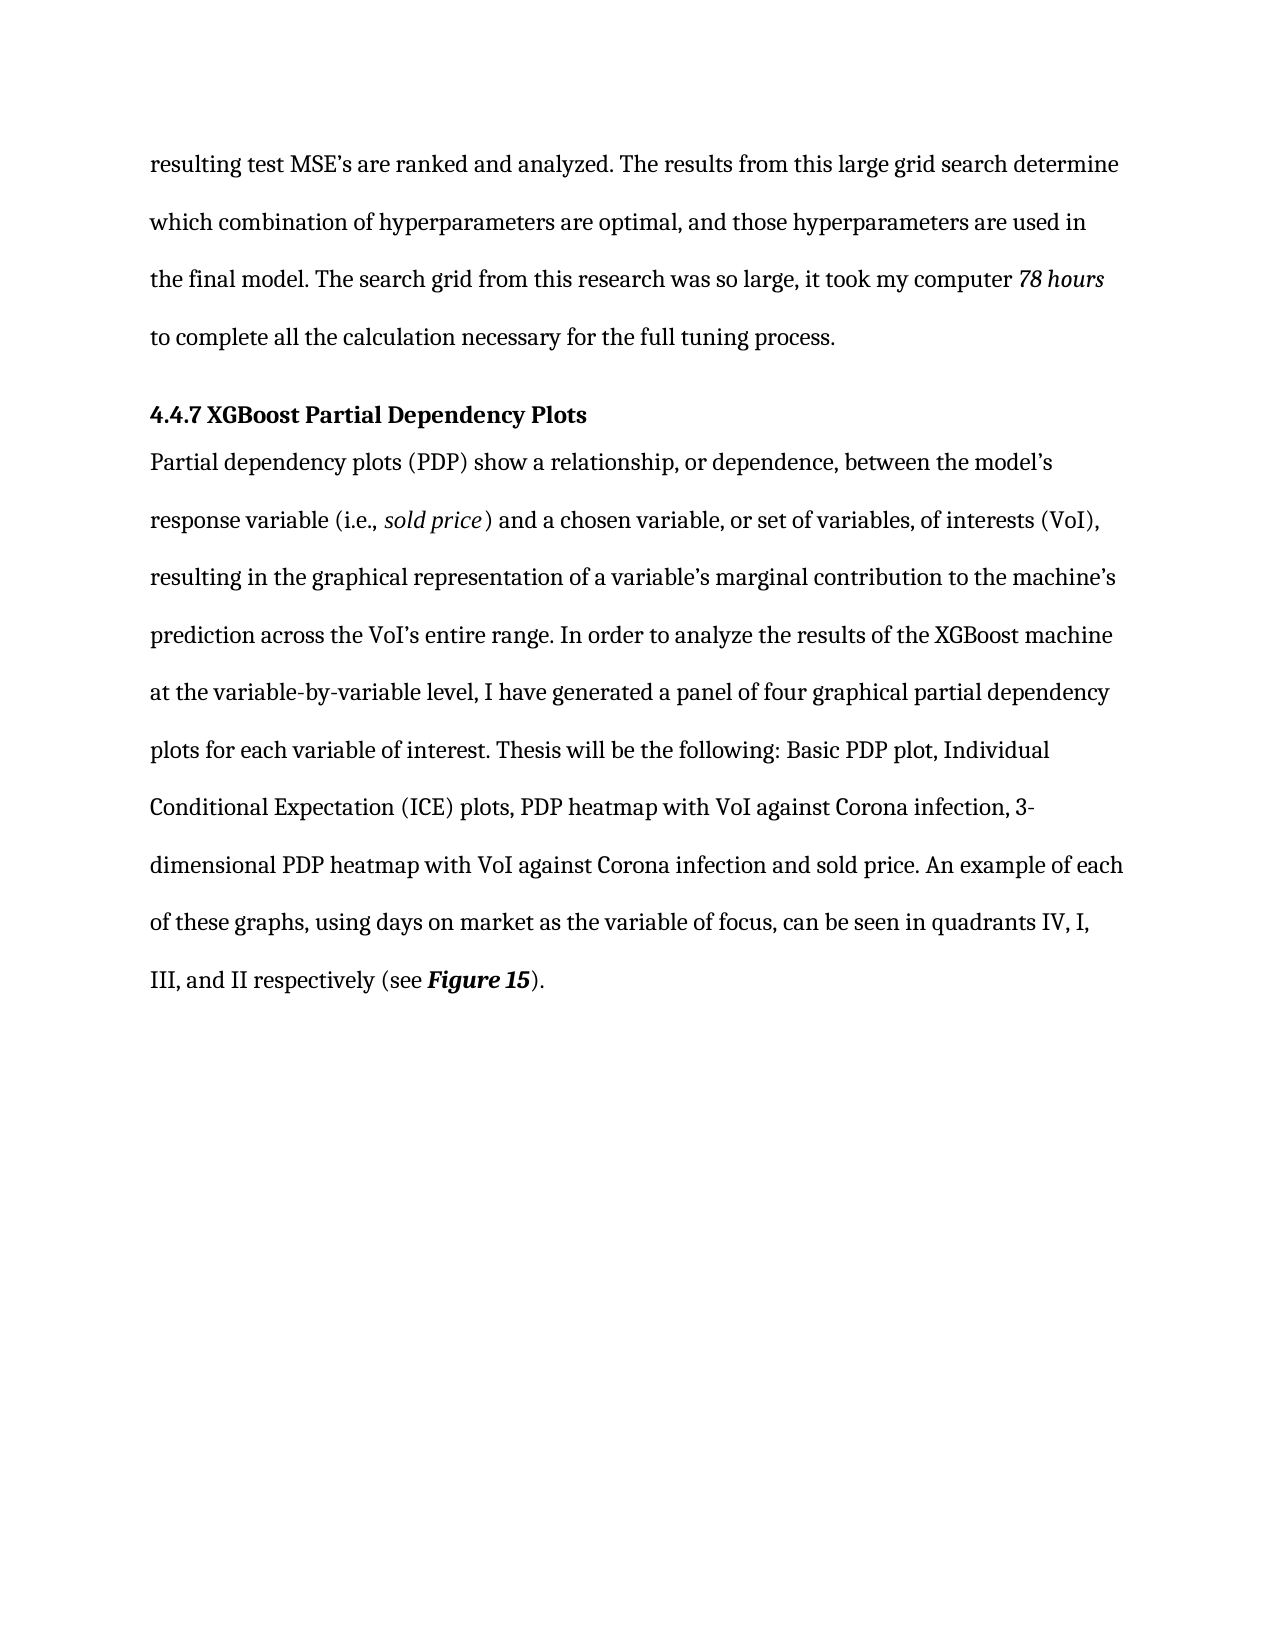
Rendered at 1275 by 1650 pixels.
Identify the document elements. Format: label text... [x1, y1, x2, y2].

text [150, 150, 1125, 351]
text Partial dependency plots (PDP) show a relationship, or dependence, between the model’s response variable (i.e., ) and a chosen variable, or set of variables, of interests (VoI), resulting in the graphical representation of a variable’s marginal contribution to the machine’s prediction across the VoI’s entire range. In order to analyze the results of the XGBoost machine at the variable-by-variable level, I have generated a panel of four graphical partial dependency plots for each variable of interest. Thesis will be the following: Basic PDP plot, Individual Conditional Expectation (ICE) plots, PDP heatmap with VoI against Corona infection, 3-dimensional PDP heatmap with VoI against Corona infection and sold price. An example of each of these graphs, using days on market as the variable of focus, can be seen in quadrants IV, I, III, and II respectively (see Figure 15). [150, 448, 1125, 994]
subtitle 4.4.7 XGBoost Partial Dependency Plots [150, 401, 1125, 429]
